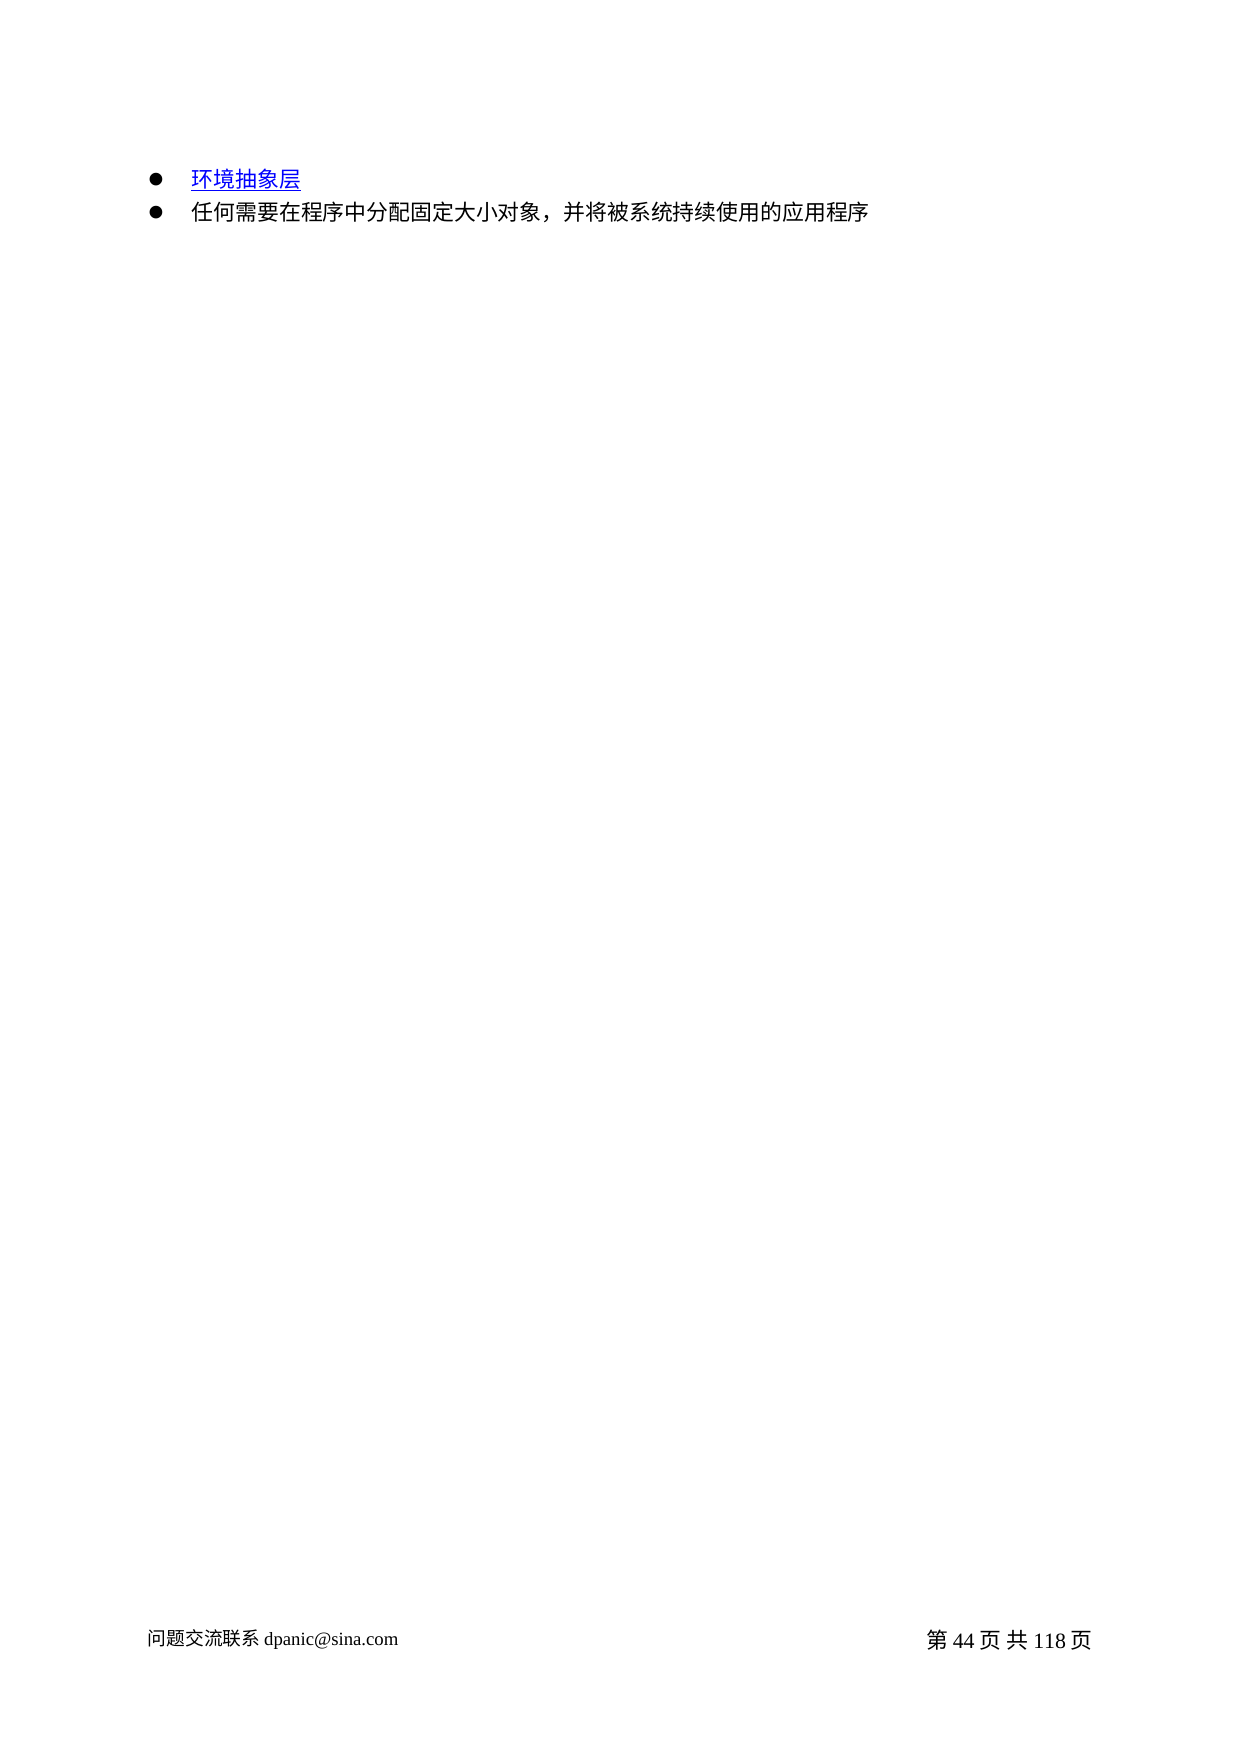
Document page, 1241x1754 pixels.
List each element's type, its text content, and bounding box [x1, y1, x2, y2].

list 环境抽象层 [148, 162, 1092, 194]
list 任何需要在程序中分配固定大小对象，并将被系统持续使用的应用程序 [148, 194, 1092, 227]
